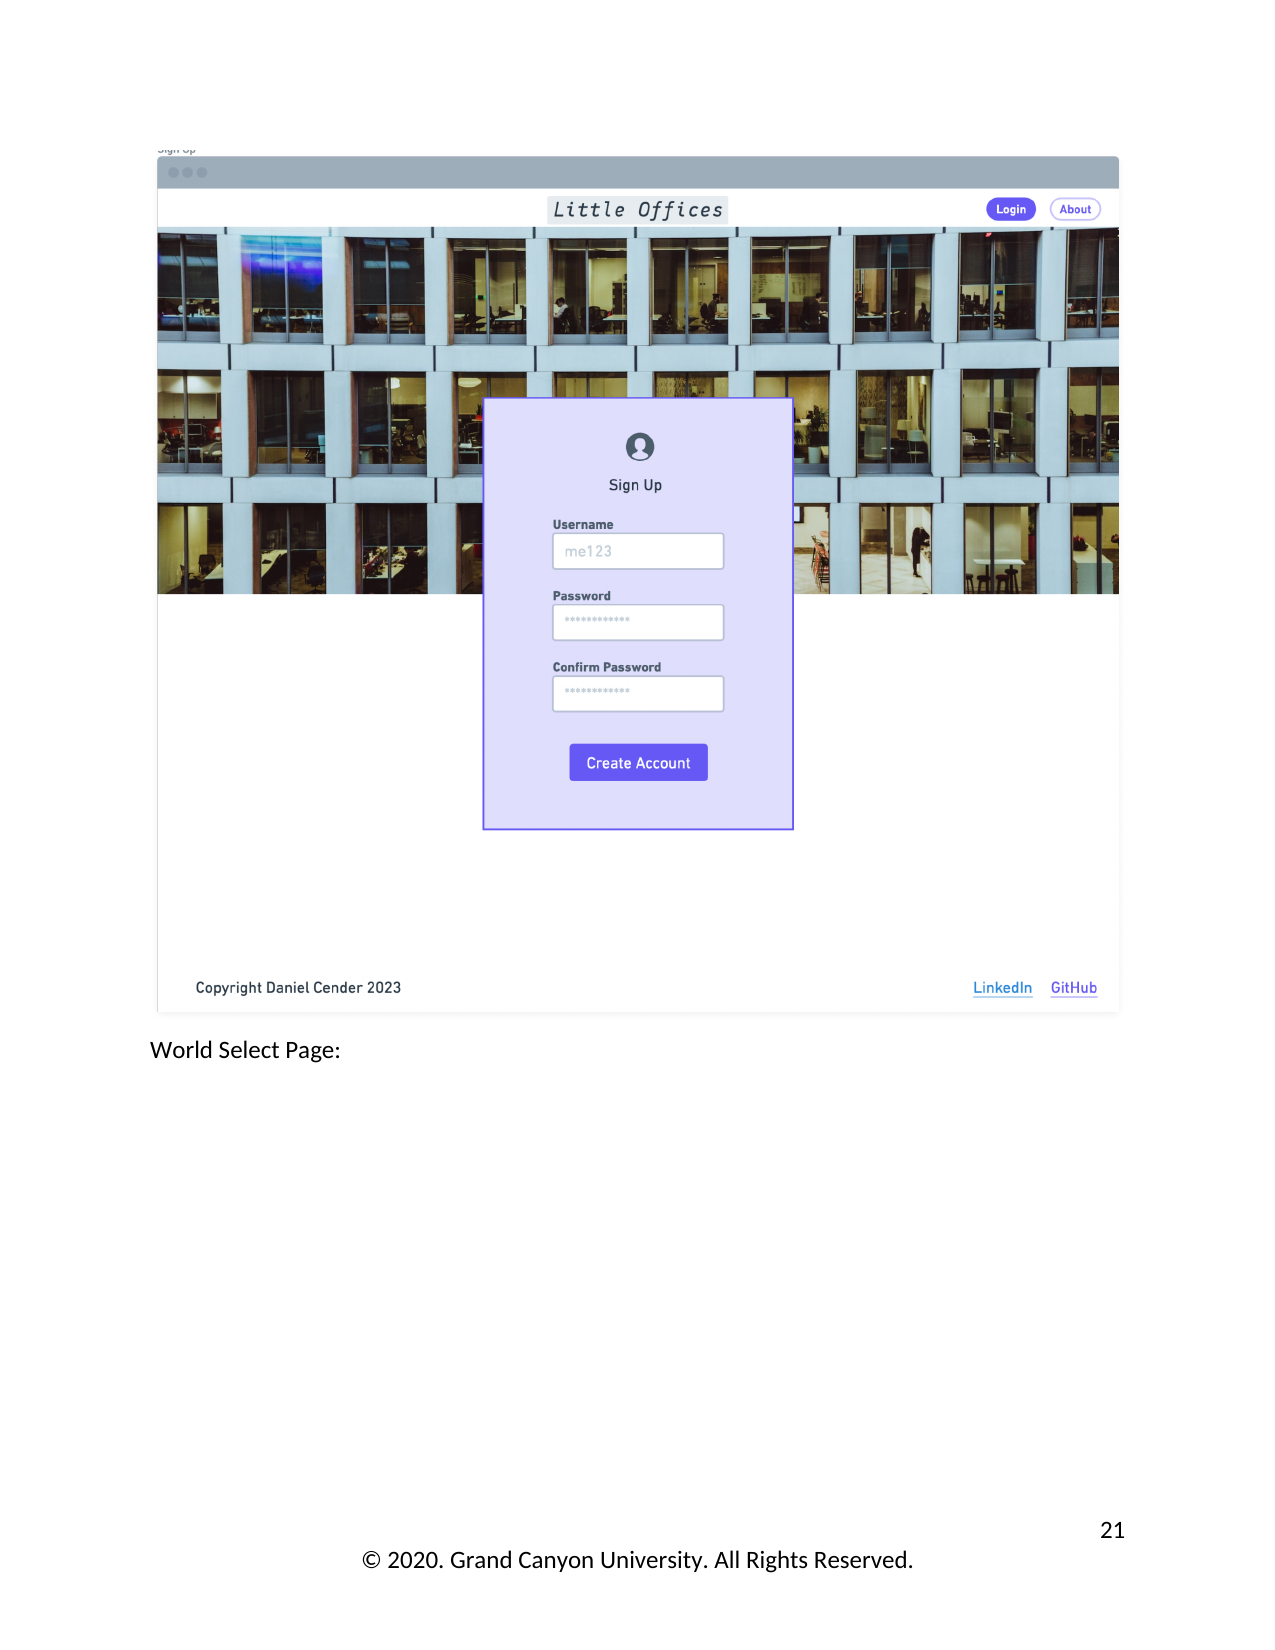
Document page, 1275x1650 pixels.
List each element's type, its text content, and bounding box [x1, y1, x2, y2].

text World Select Page: [150, 1034, 1125, 1064]
picture [150, 150, 1125, 1019]
